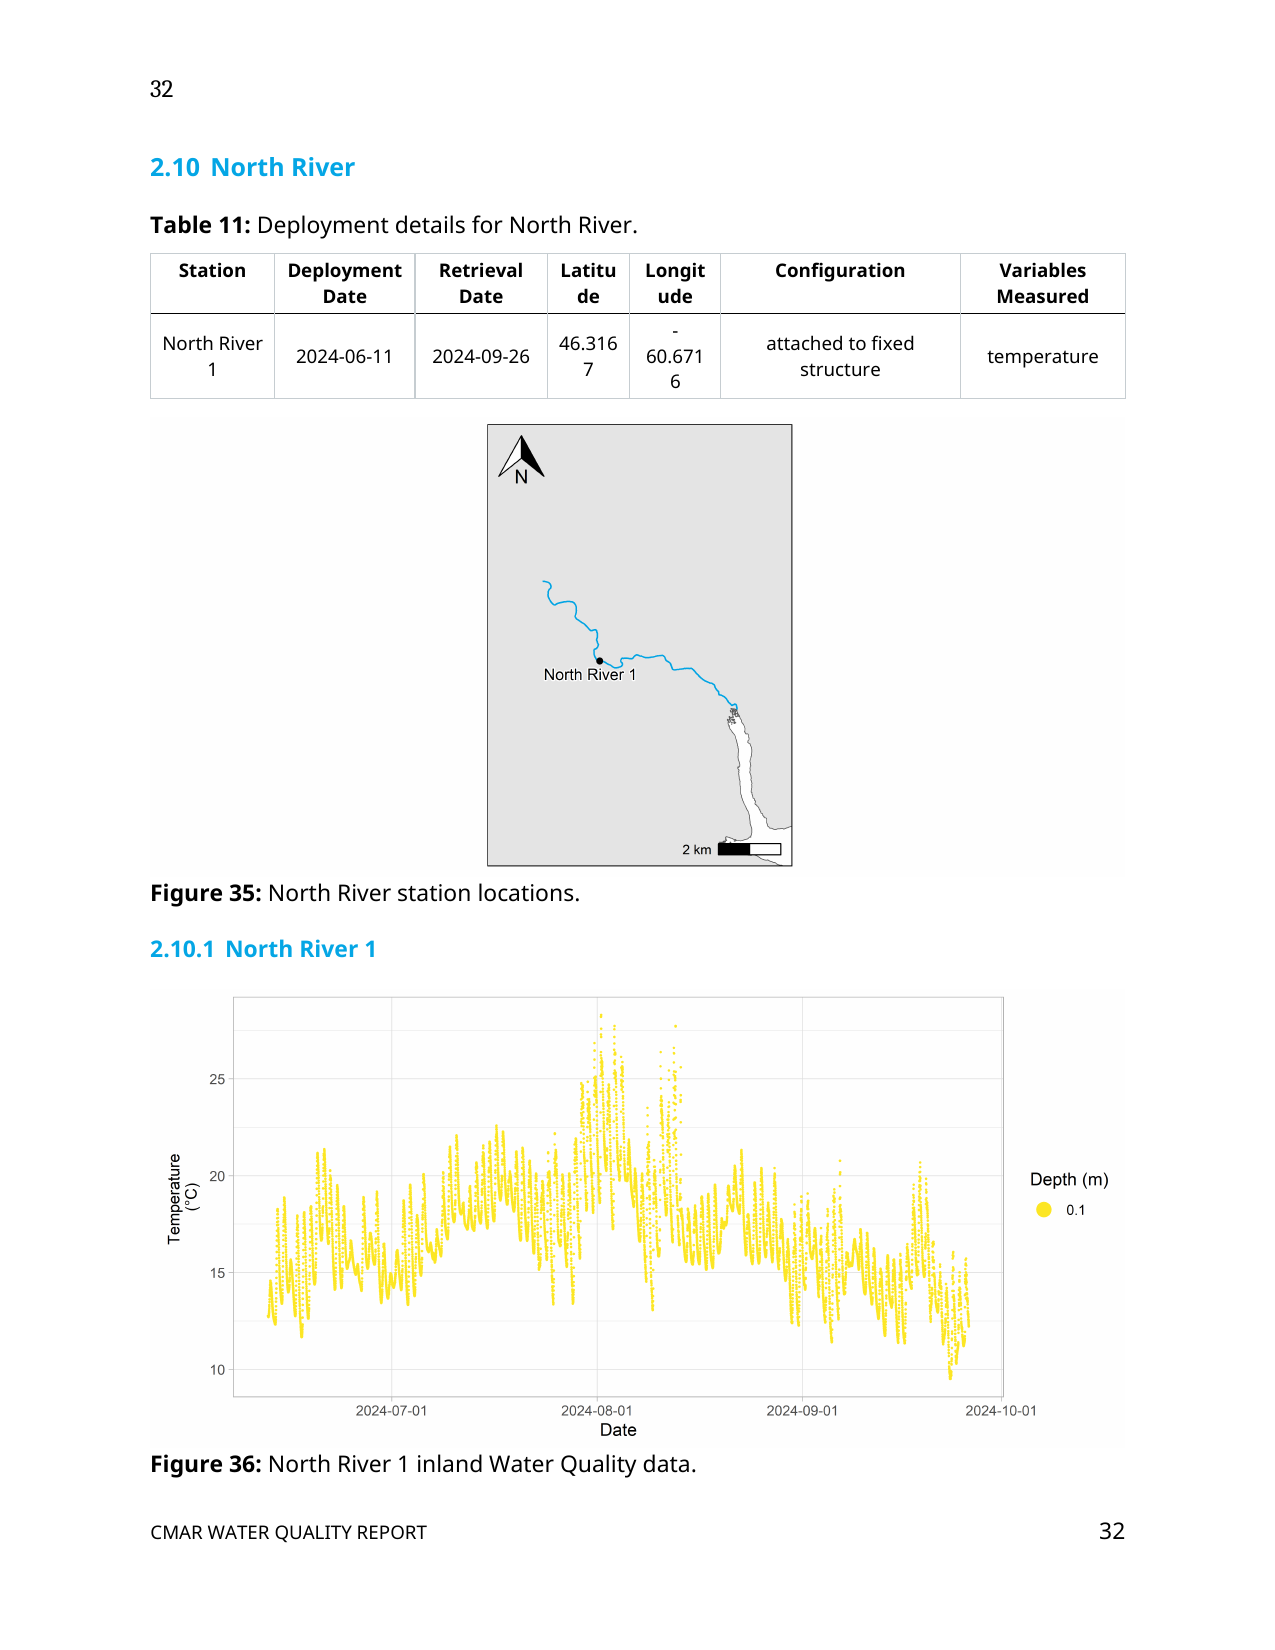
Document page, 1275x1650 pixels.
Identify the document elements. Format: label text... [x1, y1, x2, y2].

table_cell -60.6716 [630, 314, 720, 398]
picture [150, 989, 1125, 1448]
subtitle North River [150, 150, 1125, 184]
table_header Longitude [630, 254, 720, 312]
subtitle North River 1 [150, 933, 1125, 964]
text Figure 35: North River station locations. [150, 877, 1125, 908]
table_cell 46.3167 [548, 314, 629, 398]
table_header Latitude [548, 254, 629, 312]
text Table 11: Deployment details for North River. [150, 209, 1125, 240]
table_header Deployment Date [275, 254, 414, 312]
table_cell temperature [961, 314, 1125, 398]
table_header Station [151, 254, 274, 312]
text Figure 36: North River 1 inland Water Quality data. [150, 1448, 1125, 1479]
table_header Retrieval Date [416, 254, 547, 312]
table_cell 2024-09-26 [416, 314, 547, 398]
picture [150, 417, 1125, 877]
table_cell 2024-06-11 [275, 314, 414, 398]
table_cell North River 1 [151, 314, 274, 398]
table_cell attached to fixed structure [721, 314, 960, 398]
table_header Variables Measured [961, 254, 1125, 312]
table_header Configuration [721, 254, 960, 312]
